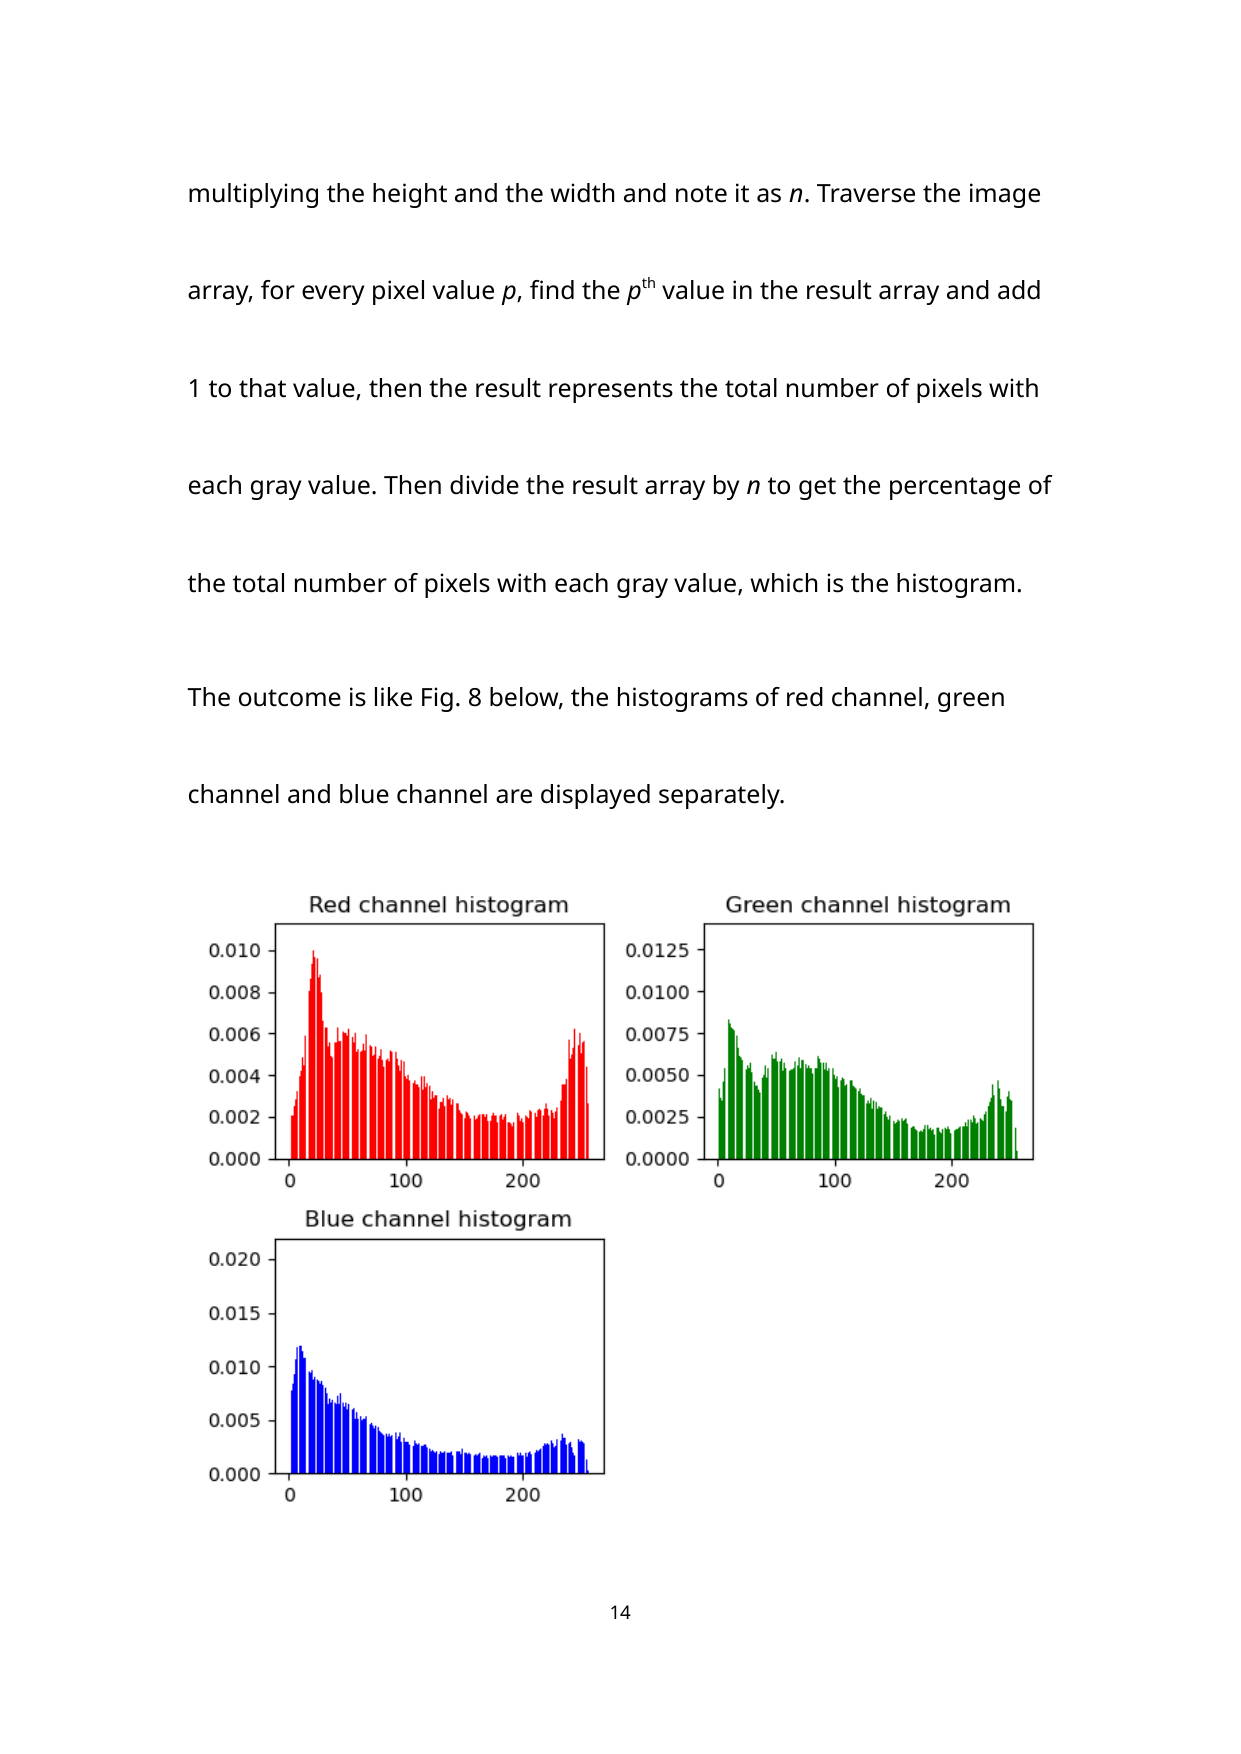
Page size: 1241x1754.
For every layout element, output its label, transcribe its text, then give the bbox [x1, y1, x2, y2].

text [187, 160, 1053, 615]
picture [187, 876, 1053, 1526]
text The outcome is like Fig. 8 below, the histograms of red channel, green channel and blue channel are displayed separately. [187, 664, 1053, 827]
